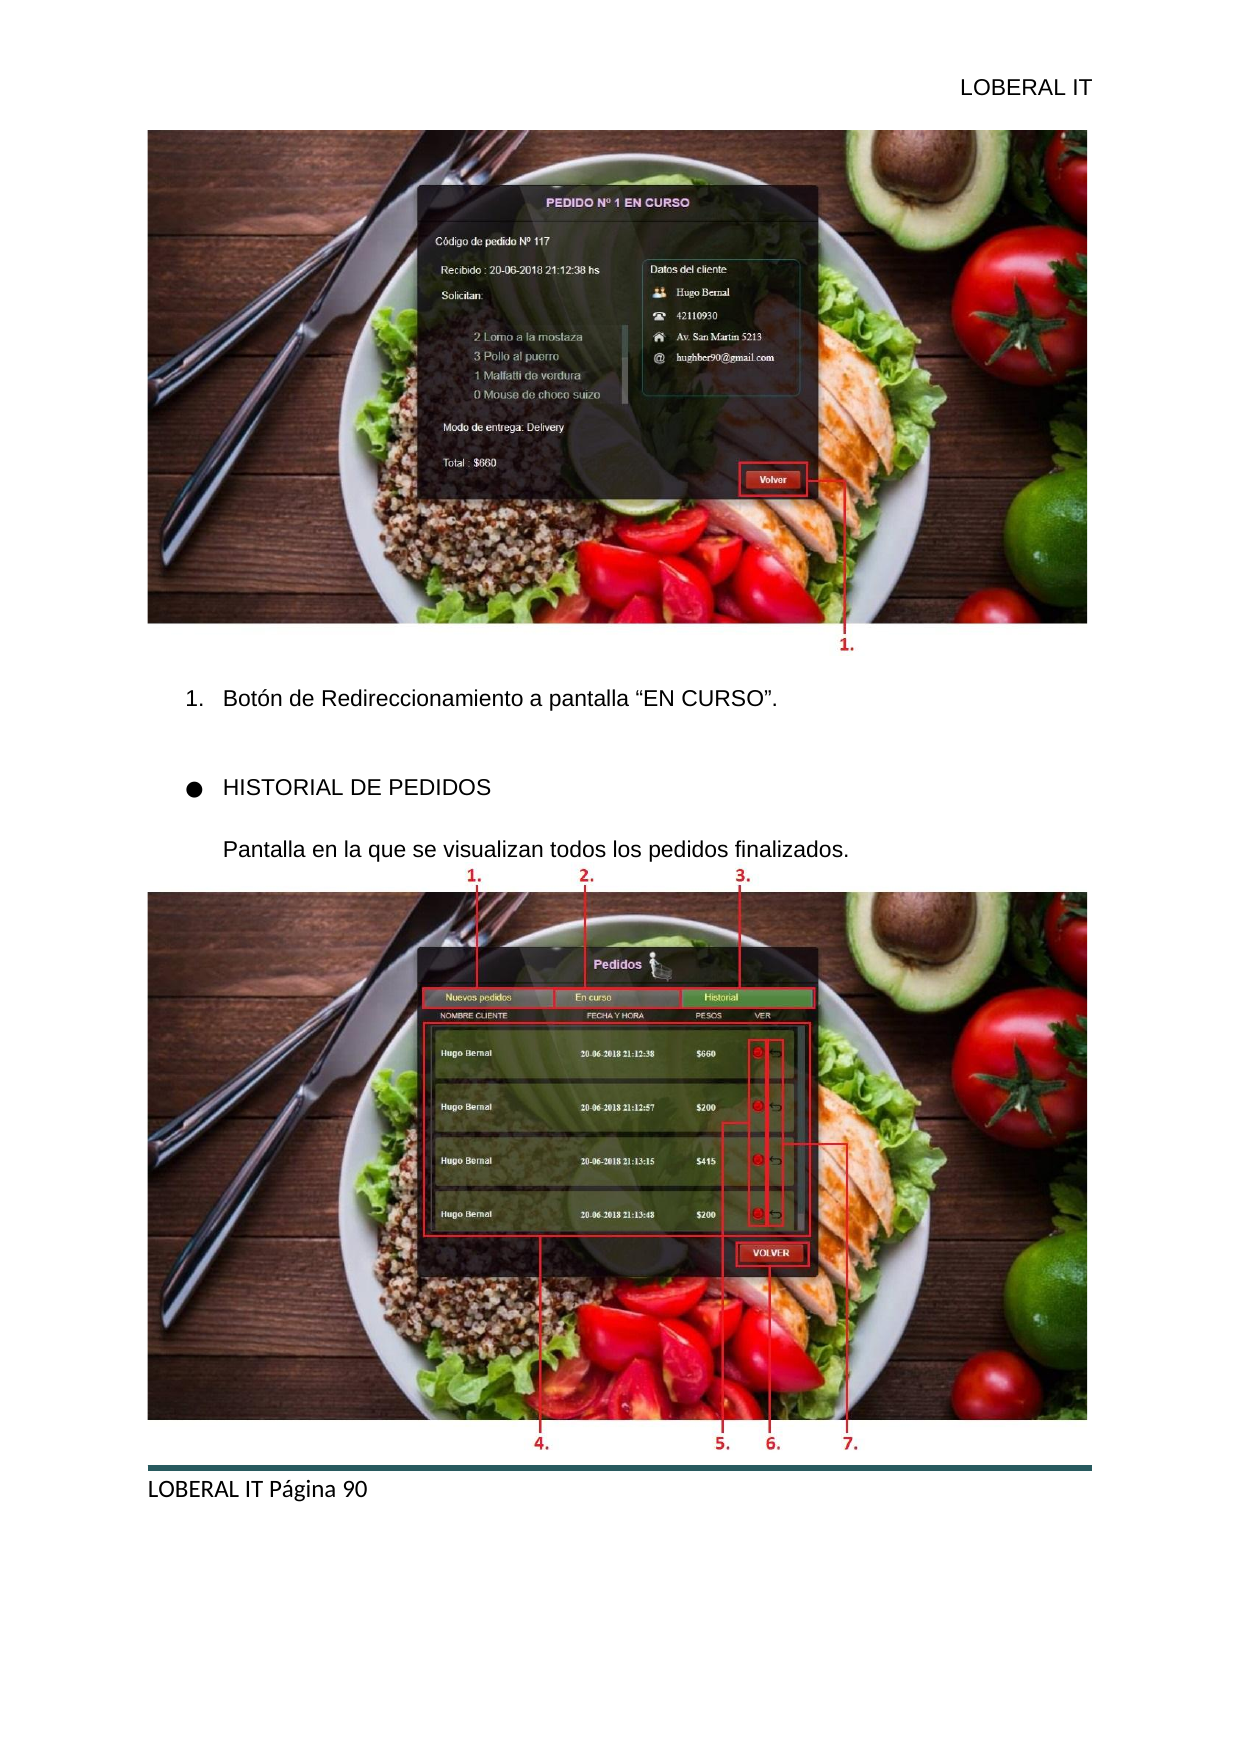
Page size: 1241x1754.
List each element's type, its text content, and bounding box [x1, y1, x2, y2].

picture [147, 130, 1088, 656]
list Botón de Redireccionamiento a pantalla “EN CURSO”. [185, 684, 1092, 711]
text Pantalla en la que se visualizan todos los pedidos finalizados. [148, 836, 1092, 862]
picture [147, 862, 1088, 1455]
list HISTORIAL DE PEDIDOS [185, 764, 1092, 807]
